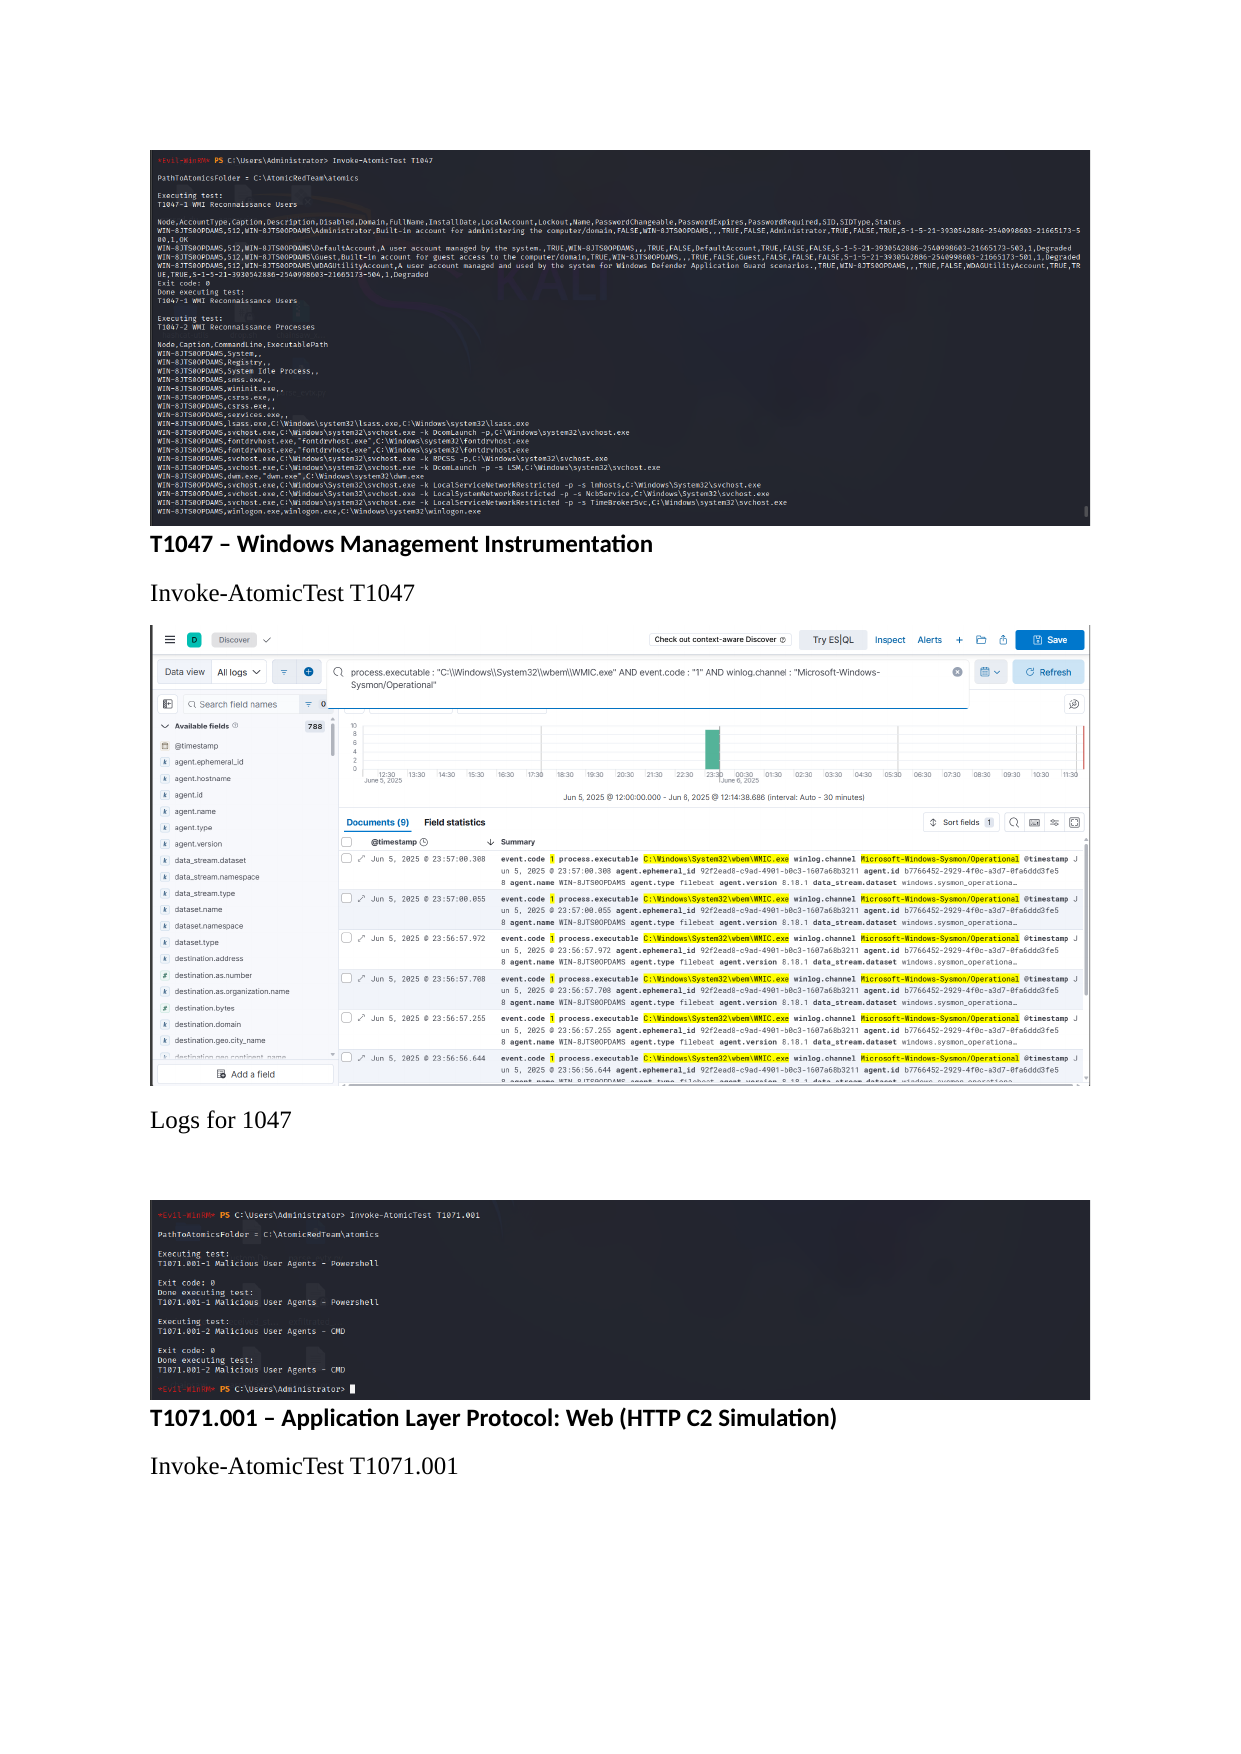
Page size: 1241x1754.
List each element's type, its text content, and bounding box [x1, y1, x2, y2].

text Invoke-AtomicTest T1071.001 [150, 1451, 1090, 1480]
picture [150, 1200, 1091, 1400]
text Invoke-AtomicTest T1047 [150, 578, 1090, 607]
text Logs for 1047 [150, 1105, 1090, 1134]
picture [150, 150, 1091, 526]
text T1047 – Windows Management Instrumentation [150, 526, 1090, 559]
picture [150, 625, 1091, 1086]
text T1071.001 – Application Layer Protocol: Web (HTTP C2 Simulation) [150, 1400, 1090, 1432]
